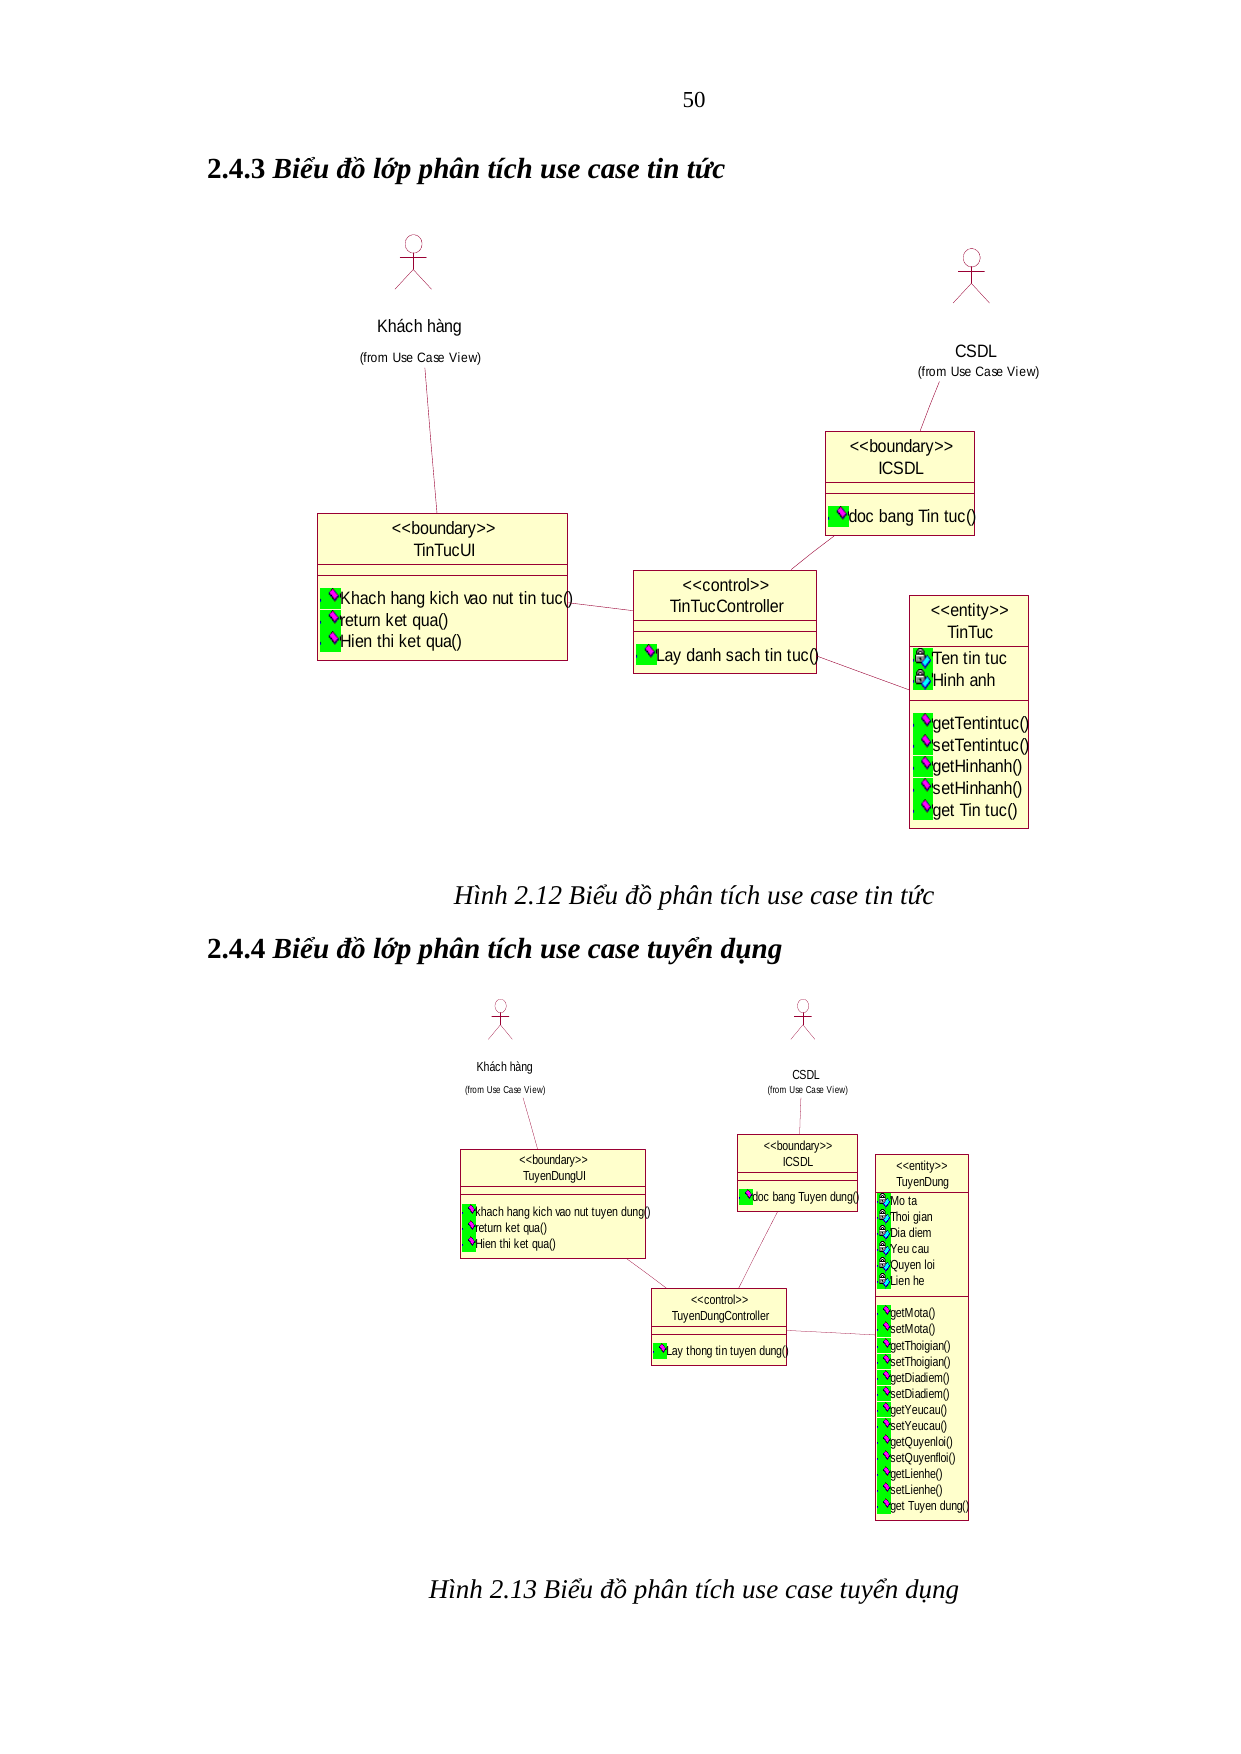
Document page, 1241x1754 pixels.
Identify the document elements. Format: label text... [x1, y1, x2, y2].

subtitle Biểu đồ lớp phân tích use case tin tức [207, 152, 1122, 185]
subtitle Biểu đồ lớp phân tích use case tuyển dụng [207, 931, 1122, 965]
